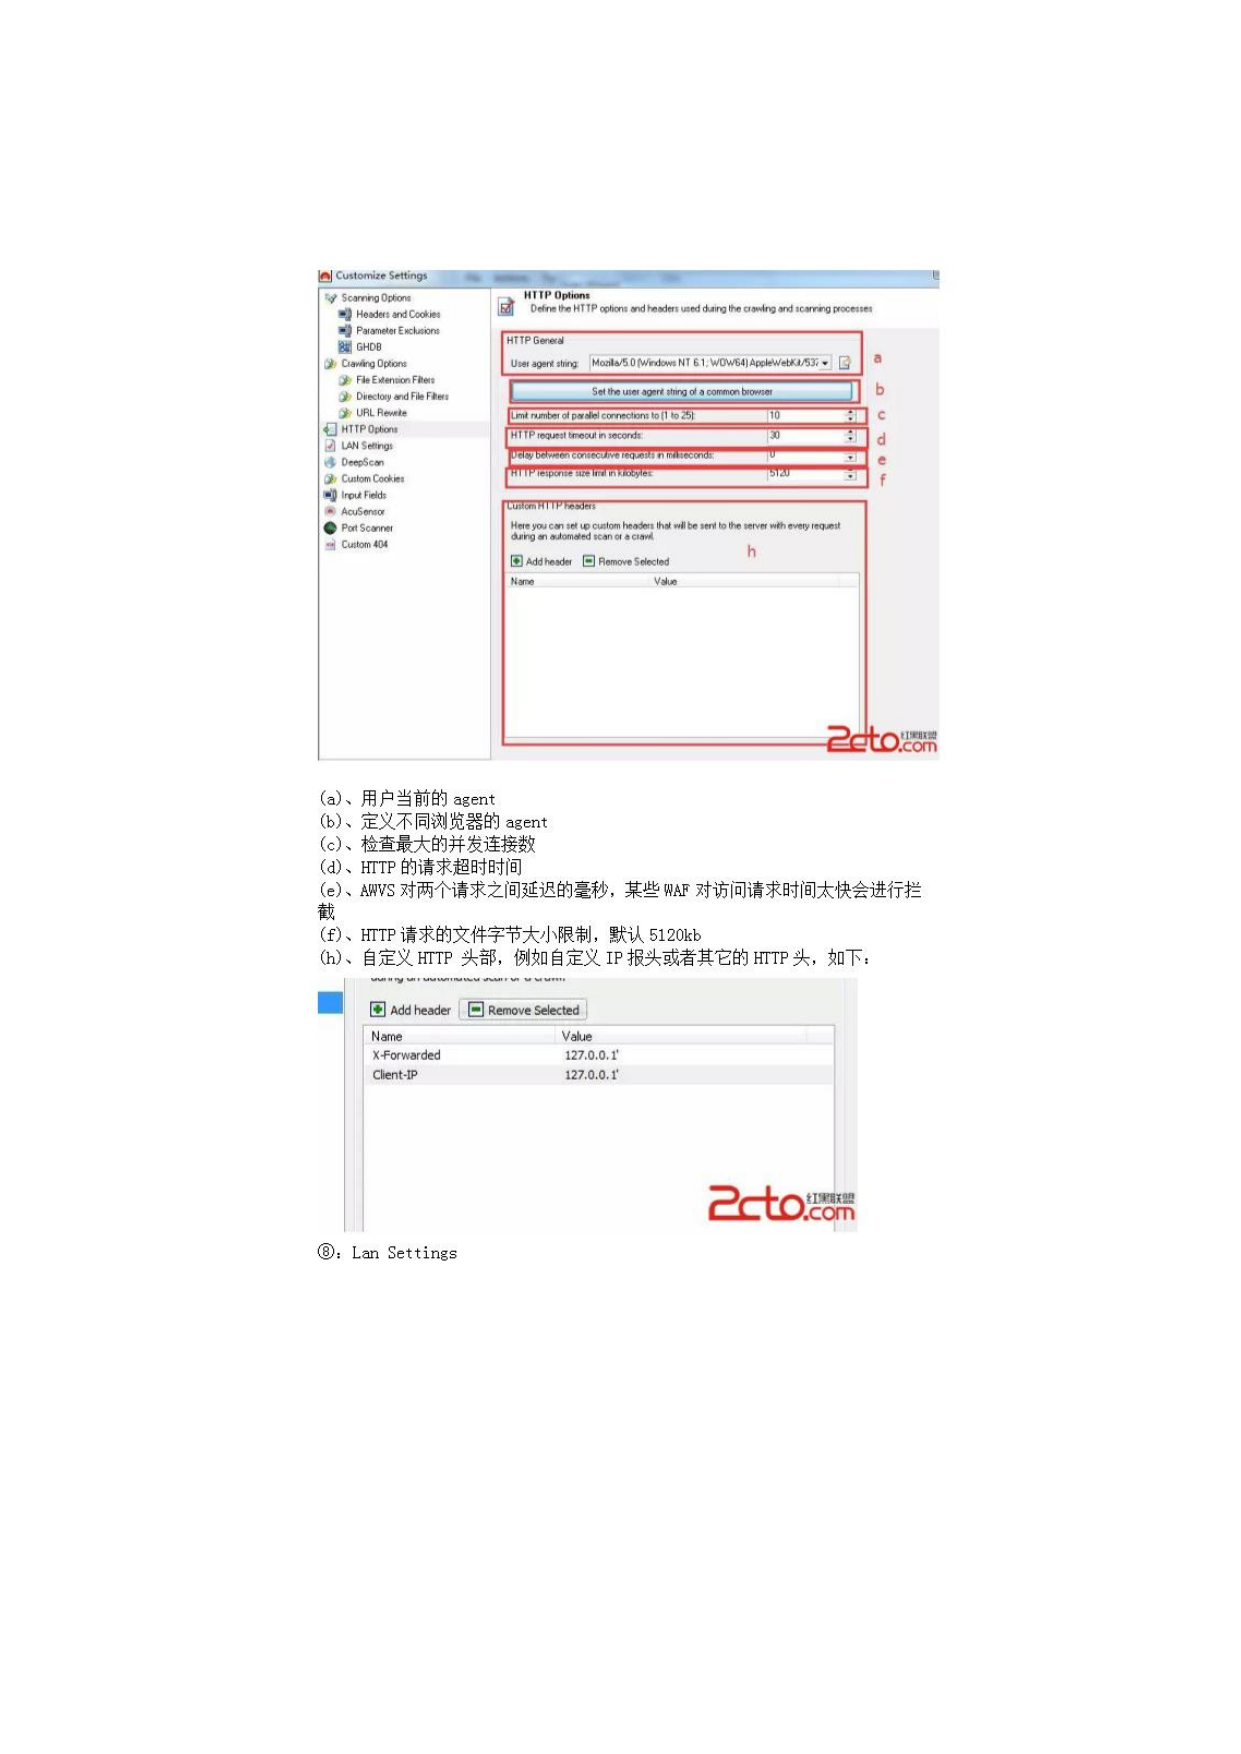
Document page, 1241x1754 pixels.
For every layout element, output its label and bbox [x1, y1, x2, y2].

picture [187, 162, 1053, 1386]
